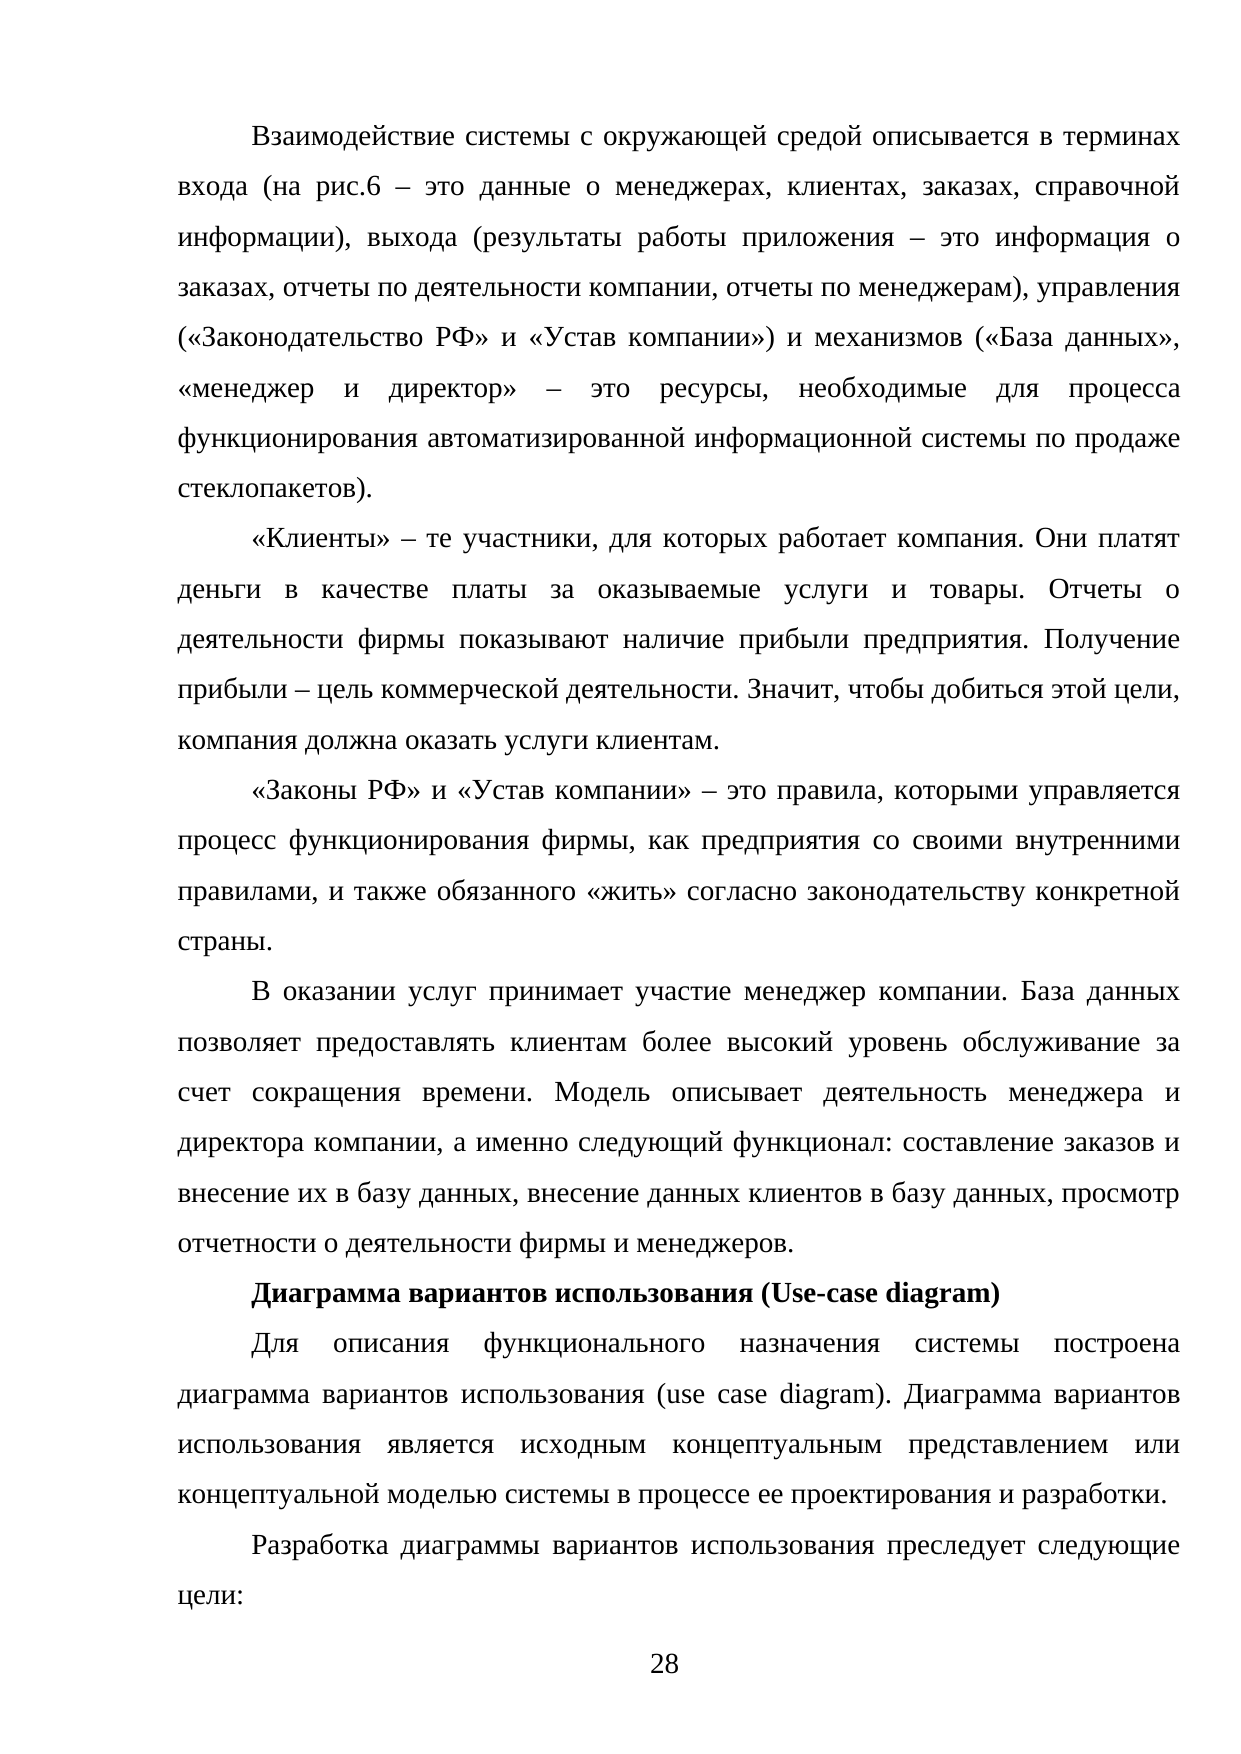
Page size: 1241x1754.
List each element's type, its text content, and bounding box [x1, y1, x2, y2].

text «Законы РФ» и «Устав компании» – это правила, которыми управляется процесс функционирования фирмы, как предприятия со своими внутренними правилами, и также обязанного «жить» согласно законодательству конкретной страны. [177, 772, 1181, 957]
text Для описания функционального назначения системы построена диаграмма вариантов использования (use case diagram). Диаграмма вариантов использования является исходным концептуальным представлением или концептуальной моделью системы в процессе ее проектирования и разработки. [177, 1326, 1181, 1510]
text В оказании услуг принимает участие менеджер компании. База данных позволяет предоставлять клиентам более высокий уровень обслуживание за счет сокращения времени. Модель описывает деятельность менеджера и директора компании, а именно следующий функционал: составление заказов и внесение их в базу данных, внесение данных клиентов в базу данных, просмотр отчетности о деятельности фирмы и менеджеров. [177, 973, 1181, 1258]
text «Клиенты» – те участники, для которых работает компания. Они платят деньги в качестве платы за оказываемые услуги и товары. Отчеты о деятельности фирмы показывают наличие прибыли предприятия. Получение прибыли – цель коммерческой деятельности. Значит, чтобы добиться этой цели, компания должна оказать услуги клиентам. [177, 521, 1181, 755]
text Диаграмма вариантов использования (Use-case diagram) [177, 1275, 1181, 1309]
text Взаимодействие системы с окружающей средой описывается в терминах входа (на рис.6 – это данные о менеджерах, клиентах, заказах, справочной информации), выхода (результаты работы приложения – это информация о заказах, отчеты по деятельности компании, отчеты по менеджерам), управления («Законодательство РФ» и «Устав компании») и механизмов («База данных», «менеджер и директор» – это ресурсы, необходимые для процесса функционирования автоматизированной информационной системы по продаже стеклопакетов). [177, 118, 1181, 504]
text Разработка диаграммы вариантов использования преследует следующие цели: [177, 1527, 1181, 1611]
